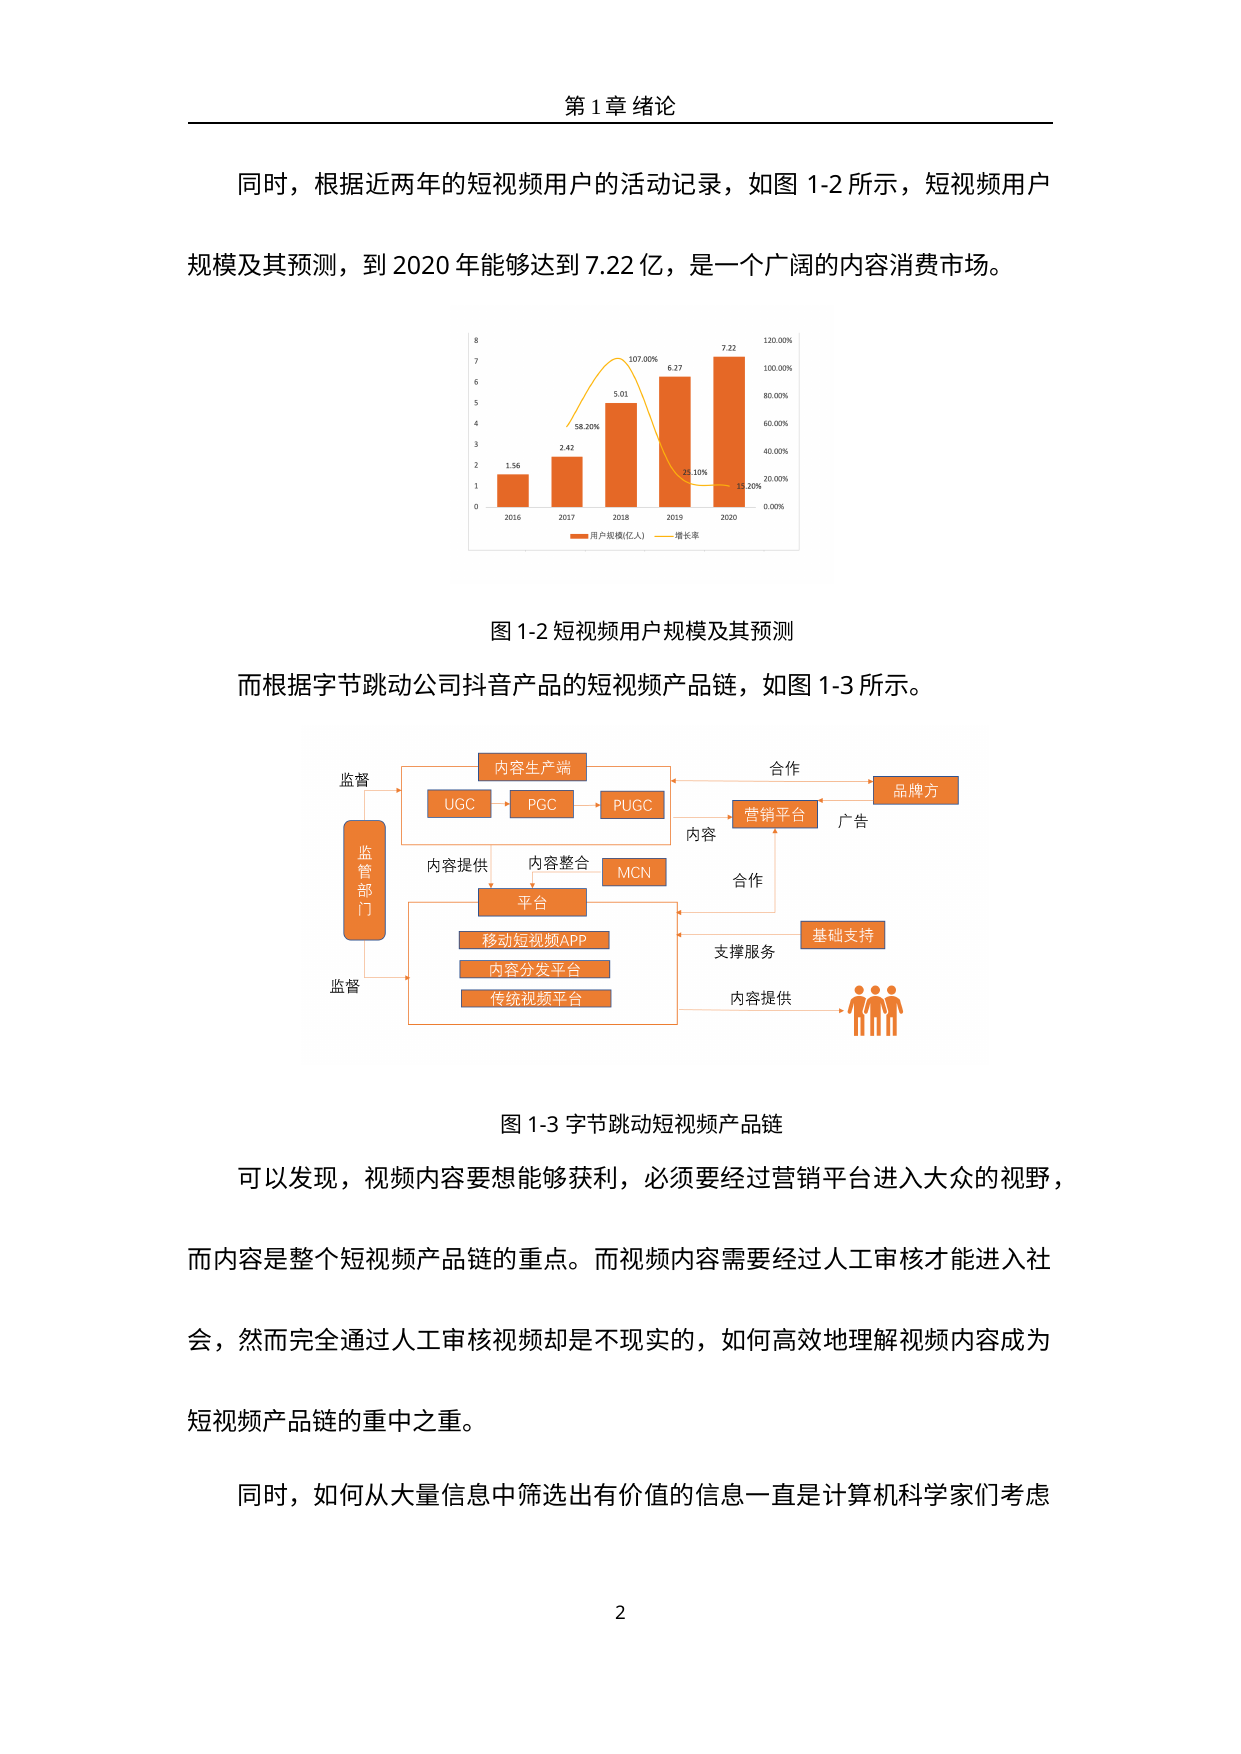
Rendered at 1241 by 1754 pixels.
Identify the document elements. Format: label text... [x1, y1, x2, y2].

text 图1-3 字节跳动短视频产品链 [187, 1106, 1053, 1139]
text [187, 1461, 1053, 1526]
picture [301, 725, 989, 1065]
text 可以发现，视频内容要想能够获利，必须要经过营销平台进入大众的视野，而内容是整个短视频产品链的重点。而视频内容需要经过人工审核才能进入社会，然而完全通过人工审核视频却是不现实的，如何高效地理解视频内容成为短视频产品链的重中之重。 [187, 1144, 1053, 1452]
picture [450, 305, 834, 584]
text 而根据字节跳动公司抖音产品的短视频产品链，如图1-3所示。 [187, 651, 1053, 716]
text 图1-2 短视频用户规模及其预测 [187, 614, 1053, 647]
text 同时，根据近两年的短视频用户的活动记录，如图1-2所示，短视频用户规模及其预测，到2020年能够达到7.22亿，是一个广阔的内容消费市场。 [187, 150, 1053, 296]
